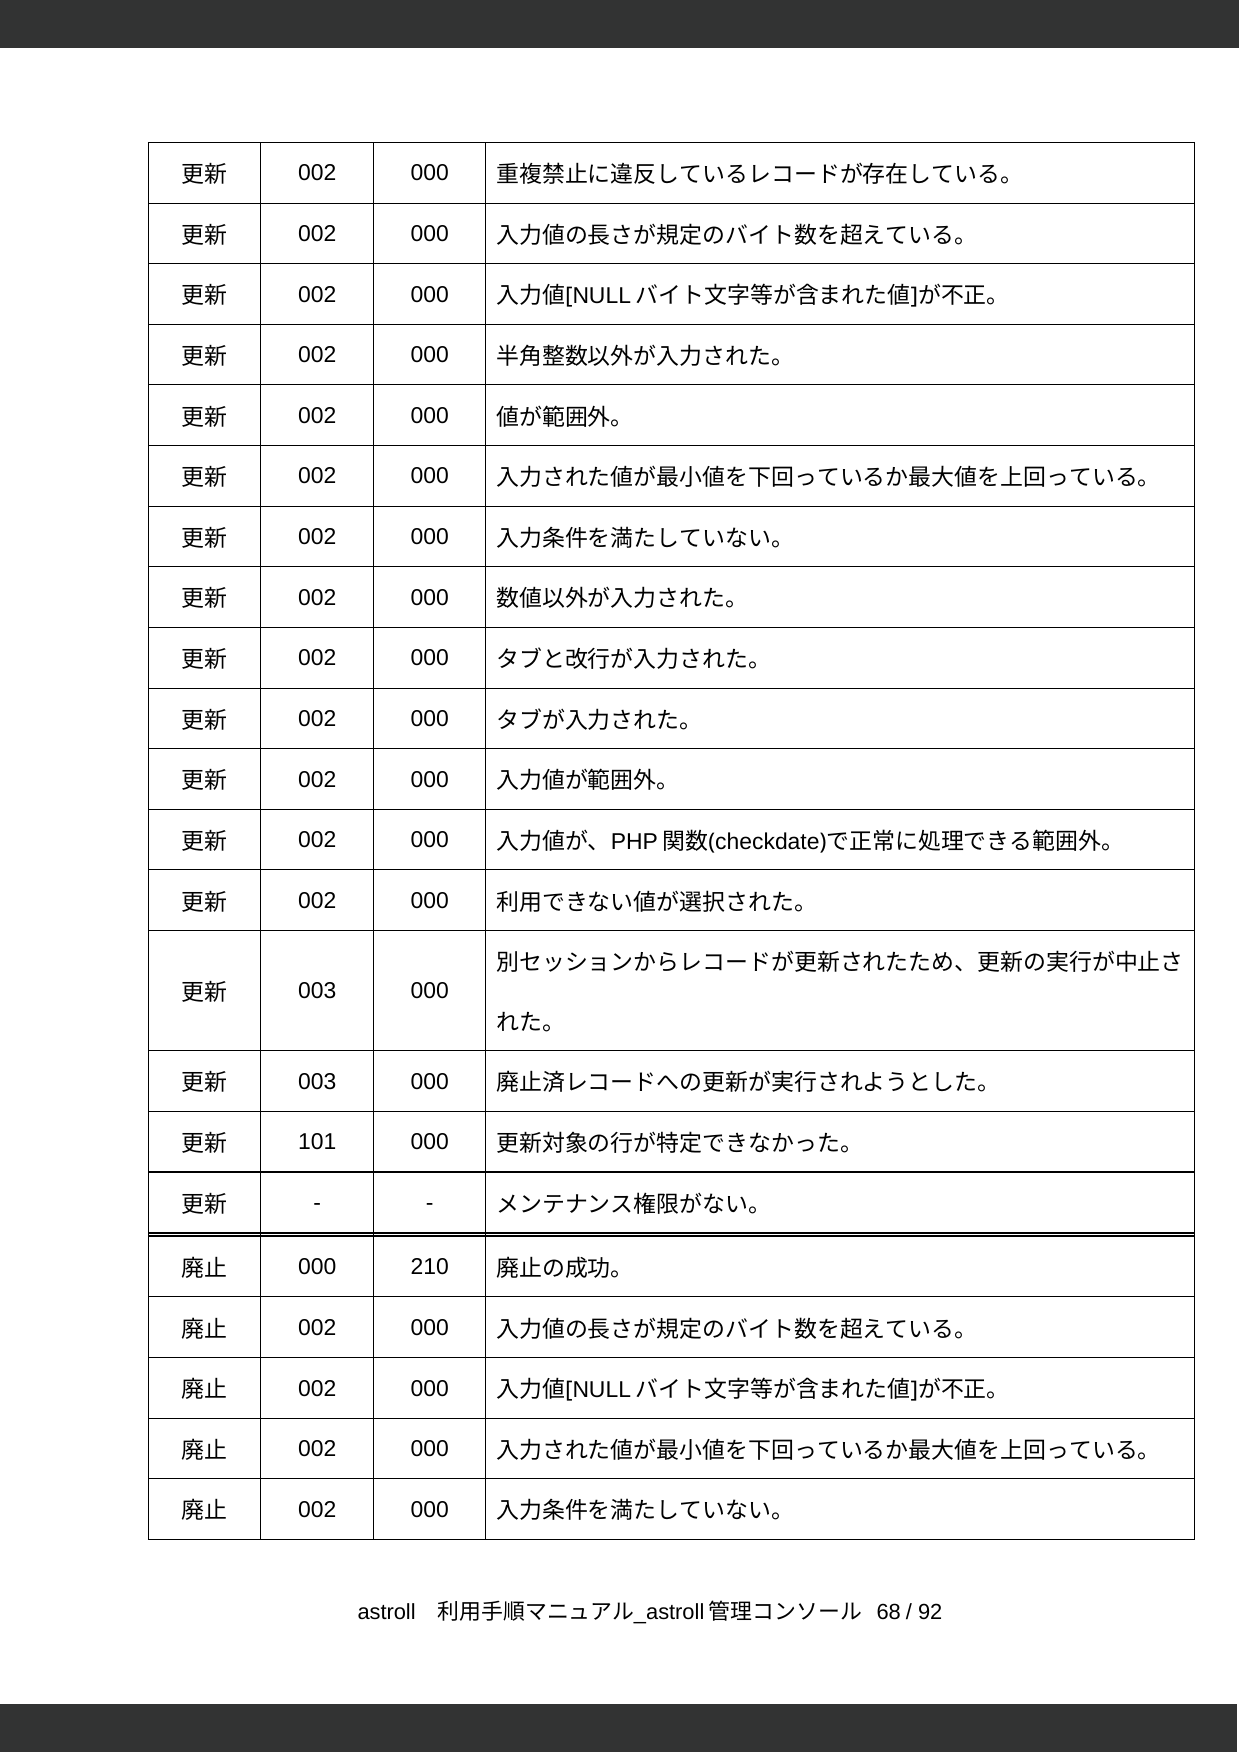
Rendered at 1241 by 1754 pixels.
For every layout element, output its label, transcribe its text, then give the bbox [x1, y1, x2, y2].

table_cell 利用できない値が選択された。 [486, 870, 1194, 930]
table_cell 210 [374, 1237, 485, 1296]
table_cell 更新 [149, 204, 260, 263]
table_cell 002 [261, 143, 373, 202]
table_cell 入力された値が最小値を下回っているか最大値を上回っている。 [486, 1419, 1194, 1478]
table_cell 更新 [149, 689, 260, 748]
table_cell 000 [374, 810, 485, 869]
table_cell 002 [261, 628, 373, 687]
table_cell 000 [374, 507, 485, 566]
table_cell 000 [374, 628, 485, 687]
table_cell 000 [374, 1419, 485, 1478]
table_cell 入力値[NULLバイト文字等が含まれた値]が不正。 [486, 264, 1194, 324]
table_cell 002 [261, 870, 373, 930]
table_cell 入力値が範囲外。 [486, 749, 1194, 809]
table_cell 002 [261, 204, 373, 263]
picture [0, 0, 1239, 48]
table_cell 000 [374, 446, 485, 506]
table_cell 000 [374, 204, 485, 263]
table_cell 廃止の成功。 [486, 1237, 1194, 1296]
table_cell タブと改行が入力された。 [486, 628, 1194, 687]
table_cell 000 [374, 1358, 485, 1417]
table_cell 入力値[NULLバイト文字等が含まれた値]が不正。 [486, 1358, 1194, 1417]
table_cell 更新 [149, 325, 260, 384]
table_cell 101 [261, 1112, 373, 1171]
table_cell 更新 [149, 567, 260, 627]
table_cell タブが入力された。 [486, 689, 1194, 748]
table_cell 更新 [149, 507, 260, 566]
table_cell 000 [374, 385, 485, 445]
table_cell 000 [374, 689, 485, 748]
table_cell 更新 [149, 628, 260, 687]
table_cell 廃止 [149, 1237, 260, 1296]
table_cell 002 [261, 325, 373, 384]
table_cell 000 [374, 1051, 485, 1111]
table_cell 002 [261, 749, 373, 809]
table_cell 入力値の長さが規定のバイト数を超えている。 [486, 204, 1194, 263]
table_cell 003 [261, 931, 373, 1050]
table_cell 入力値の長さが規定のバイト数を超えている。 [486, 1297, 1194, 1357]
table_cell 入力された値が最小値を下回っているか最大値を上回っている。 [486, 446, 1194, 506]
table_cell 更新 [149, 749, 260, 809]
table_cell 003 [261, 1051, 373, 1111]
table_cell 000 [374, 1479, 485, 1539]
table_cell 廃止 [149, 1297, 260, 1357]
table_cell 000 [374, 325, 485, 384]
table_cell 入力条件を満たしていない。 [486, 1479, 1194, 1539]
table_cell 更新 [149, 385, 260, 445]
table_cell 廃止済レコードへの更新が実行されようとした。 [486, 1051, 1194, 1111]
table_cell 002 [261, 1419, 373, 1478]
table_cell 更新対象の行が特定できなかった。 [486, 1112, 1194, 1171]
table_cell 000 [374, 264, 485, 324]
table_cell 000 [374, 870, 485, 930]
table_cell 002 [261, 567, 373, 627]
table_cell 別セッションからレコードが更新されたため、更新の実行が中止された。 [486, 931, 1194, 1050]
table_cell 002 [261, 385, 373, 445]
table_cell 002 [261, 810, 373, 869]
table_cell 000 [374, 1297, 485, 1357]
table_cell 002 [261, 264, 373, 324]
picture [0, 1704, 1237, 1752]
table_cell 002 [261, 1358, 373, 1417]
table_cell 半角整数以外が入力された。 [486, 325, 1194, 384]
table_cell - [374, 1173, 485, 1232]
table_cell 000 [374, 567, 485, 627]
table_cell 002 [261, 689, 373, 748]
table_cell 数値以外が入力された。 [486, 567, 1194, 627]
table_cell 入力値が、PHP関数(checkdate)で正常に処理できる範囲外。 [486, 810, 1194, 869]
table_cell 更新 [149, 931, 260, 1050]
table_cell 入力条件を満たしていない。 [486, 507, 1194, 566]
table_cell 002 [261, 446, 373, 506]
table_cell 重複禁止に違反しているレコードが存在している。 [486, 143, 1194, 202]
table_cell 002 [261, 1297, 373, 1357]
table_cell 000 [374, 1112, 485, 1171]
table_cell 000 [261, 1237, 373, 1296]
table_cell 更新 [149, 810, 260, 869]
table_cell 002 [261, 1479, 373, 1539]
table_cell 更新 [149, 143, 260, 202]
table_cell 更新 [149, 1051, 260, 1111]
table_cell 値が範囲外。 [486, 385, 1194, 445]
table_cell 000 [374, 931, 485, 1050]
table_cell メンテナンス権限がない。 [486, 1173, 1194, 1232]
table_cell 更新 [149, 870, 260, 930]
table_cell 000 [374, 143, 485, 202]
table_cell 更新 [149, 1173, 260, 1232]
table_cell 002 [261, 507, 373, 566]
table_cell 廃止 [149, 1419, 260, 1478]
table_cell 廃止 [149, 1358, 260, 1417]
table_cell 000 [374, 749, 485, 809]
table_cell 更新 [149, 446, 260, 506]
table_cell 更新 [149, 1112, 260, 1171]
table_cell 廃止 [149, 1479, 260, 1539]
table_cell - [261, 1173, 373, 1232]
table_cell 更新 [149, 264, 260, 324]
